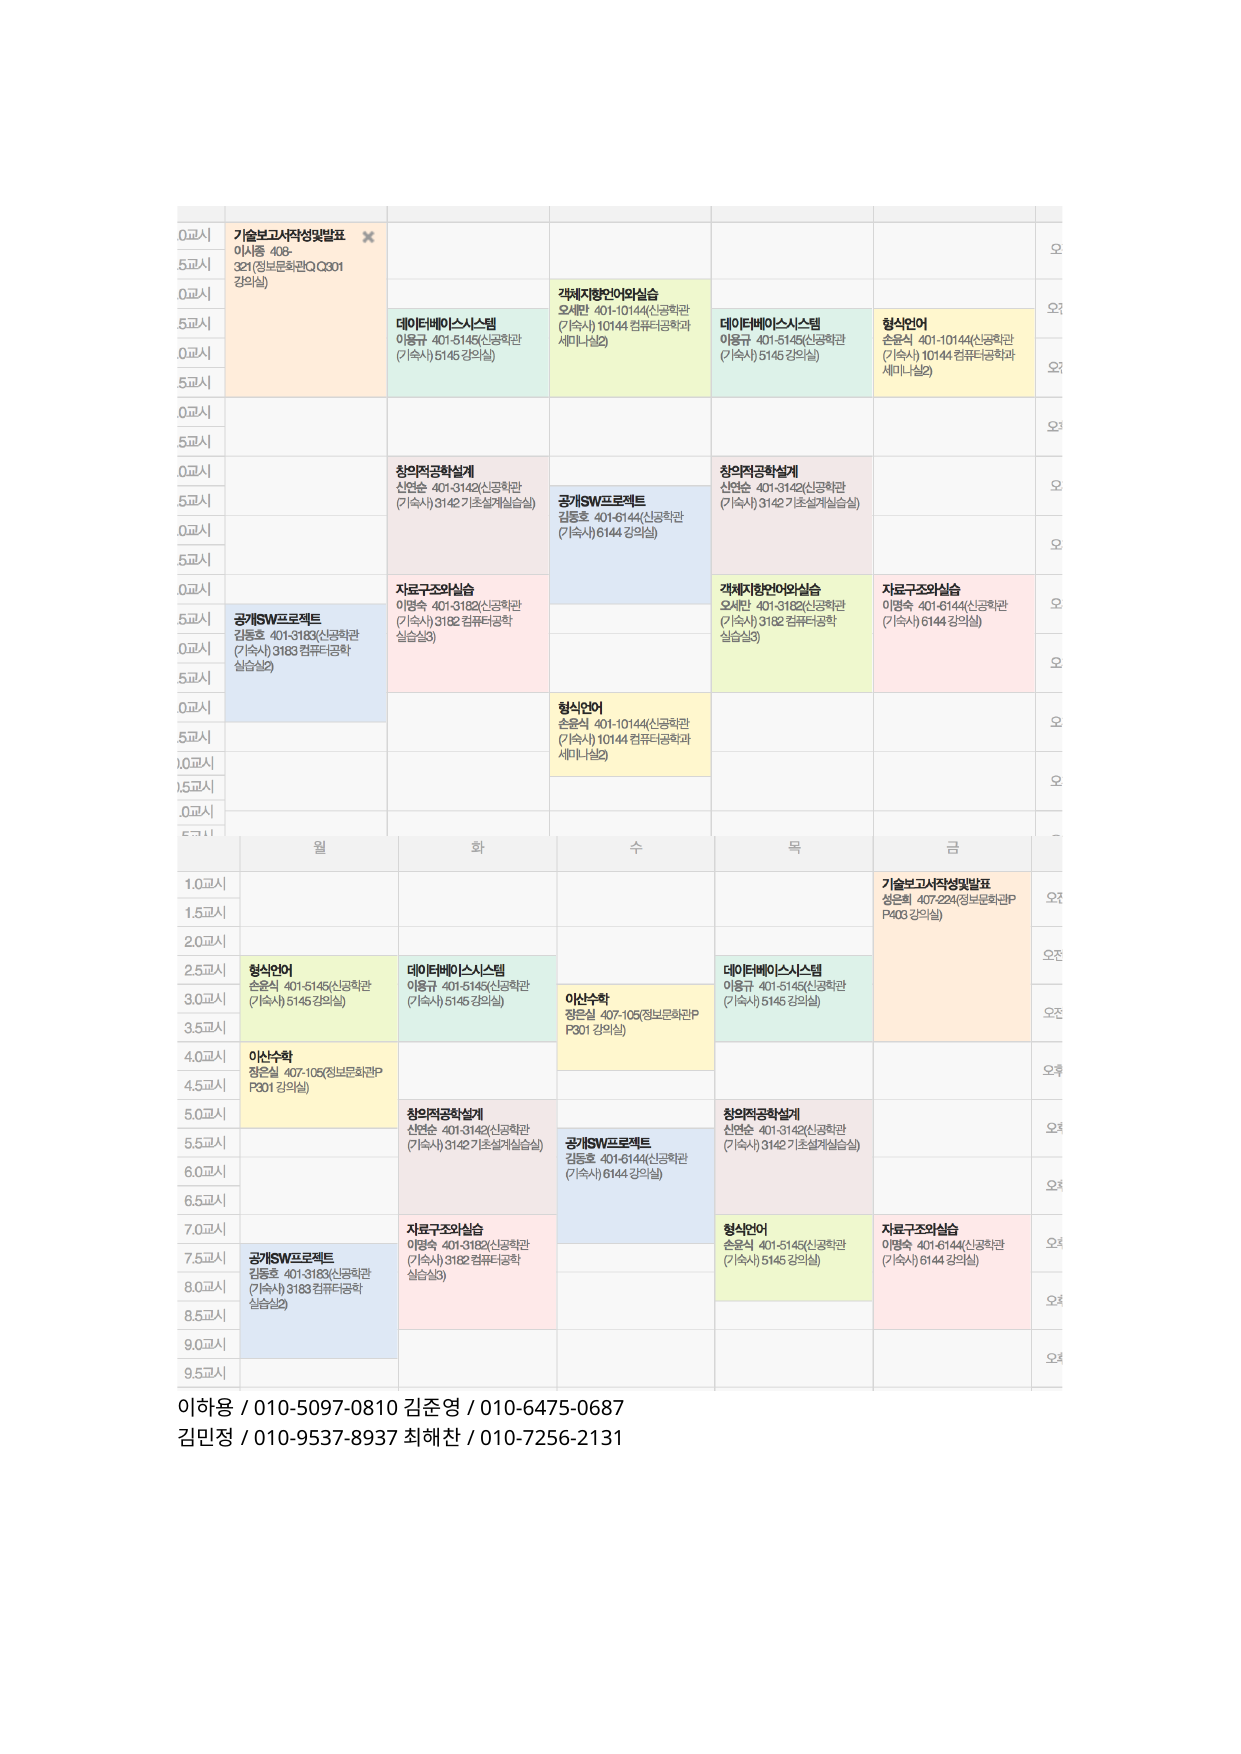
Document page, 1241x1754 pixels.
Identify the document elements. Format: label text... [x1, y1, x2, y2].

text 이하용 / 010-5097-0810 김준영 / 010-6475-0687 [177, 1391, 1063, 1421]
picture [177, 206, 1063, 1391]
text 김민정 / 010-9537-8937 최해찬 / 010-7256-2131 [177, 1421, 1063, 1452]
